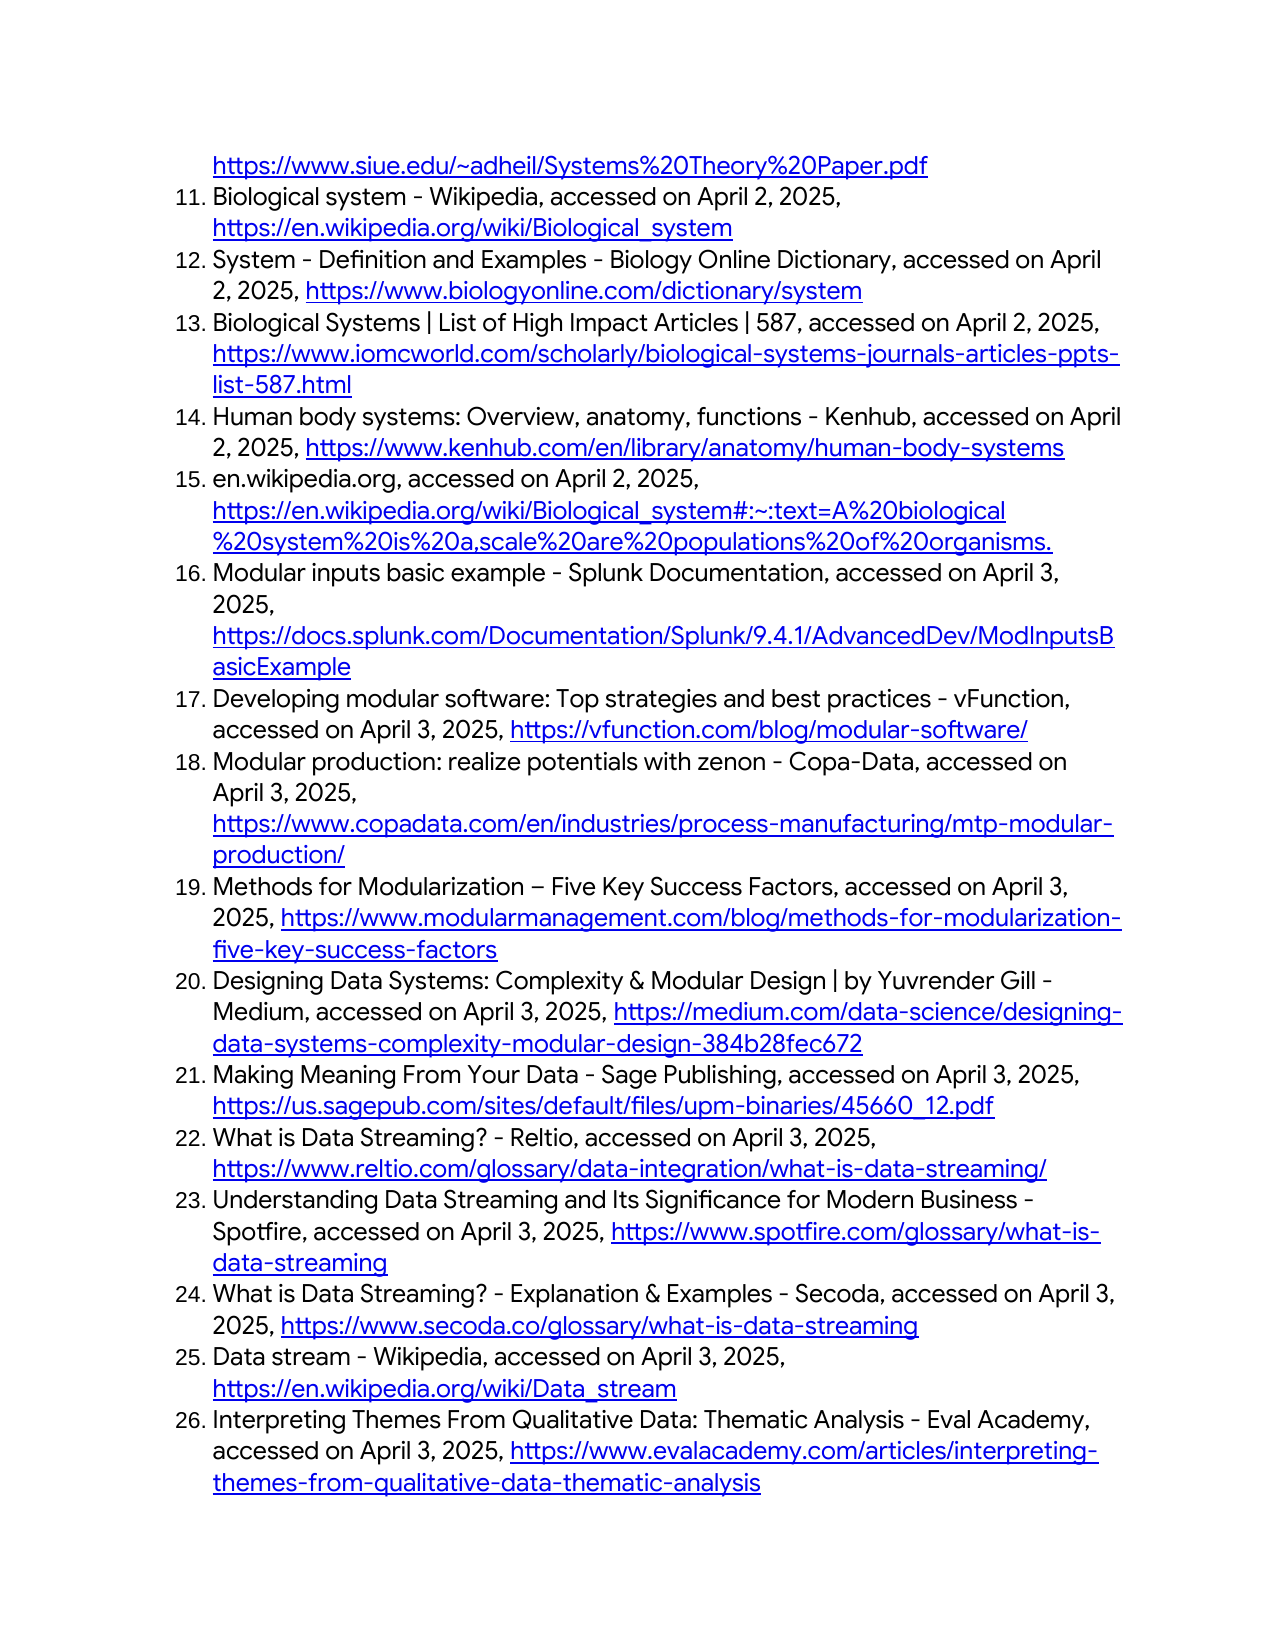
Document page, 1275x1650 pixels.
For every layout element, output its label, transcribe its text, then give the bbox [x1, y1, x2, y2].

list Developing modular software: Top strategies and best practices - vFunction, accessed on April 3, 2025, https://vfunction.com/blog/modular-software/ [175, 683, 1125, 746]
list Data stream - Wikipedia, accessed on April 3, 2025, https://en.wikipedia.org/wiki/Data_stream [175, 1341, 1125, 1404]
list What is Data Streaming? - Reltio, accessed on April 3, 2025, https://www.reltio.com/glossary/data-integration/what-is-data-streaming/ [175, 1122, 1125, 1185]
list Biological system - Wikipedia, accessed on April 2, 2025, https://en.wikipedia.org/wiki/Biological_system [175, 181, 1125, 244]
list Human body systems: Overview, anatomy, functions - Kenhub, accessed on April 2, 2025, https://www.kenhub.com/en/library/anatomy/human-body-systems [175, 401, 1125, 463]
list Making Meaning From Your Data - Sage Publishing, accessed on April 3, 2025, https://us.sagepub.com/sites/default/files/upm-binaries/45660_12.pdf [175, 1059, 1125, 1122]
list Interpreting Themes From Qualitative Data: Thematic Analysis - Eval Academy, accessed on April 3, 2025, https://www.evalacademy.com/articles/interpreting-themes-from-qualitative-data-thematic-analysis [175, 1404, 1125, 1498]
list Modular inputs basic example - Splunk Documentation, accessed on April 3, 2025, https://docs.splunk.com/Documentation/Splunk/9.4.1/AdvancedDev/ModInputsBasicExample [175, 558, 1125, 683]
list Understanding Data Streaming and Its Significance for Modern Business - Spotfire, accessed on April 3, 2025, https://www.spotfire.com/glossary/what-is-data-streaming [175, 1185, 1125, 1279]
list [175, 150, 1125, 181]
list en.wikipedia.org, accessed on April 2, 2025, https://en.wikipedia.org/wiki/Biological_system#:~:text=A%20biological%20system%20is%20a,scale%20are%20populations%20of%20organisms. [175, 463, 1125, 558]
list What is Data Streaming? - Explanation & Examples - Secoda, accessed on April 3, 2025, https://www.secoda.co/glossary/what-is-data-streaming [175, 1279, 1125, 1341]
list Modular production: realize potentials with zenon - Copa-Data, accessed on April 3, 2025, https://www.copadata.com/en/industries/process-manufacturing/mtp-modular-production/ [175, 746, 1125, 871]
list Designing Data Systems: Complexity & Modular Design | by Yuvrender Gill - Medium, accessed on April 3, 2025, https://medium.com/data-science/designing-data-systems-complexity-modular-design-384b28fec672 [175, 965, 1125, 1059]
list System - Definition and Examples - Biology Online Dictionary, accessed on April 2, 2025, https://www.biologyonline.com/dictionary/system [175, 244, 1125, 307]
list Methods for Modularization – Five Key Success Factors, accessed on April 3, 2025, https://www.modularmanagement.com/blog/methods-for-modularization-five-key-success-factors [175, 871, 1125, 965]
list Biological Systems | List of High Impact Articles | 587, accessed on April 2, 2025, https://www.iomcworld.com/scholarly/biological-systems-journals-articles-ppts-list-587.html [175, 307, 1125, 401]
